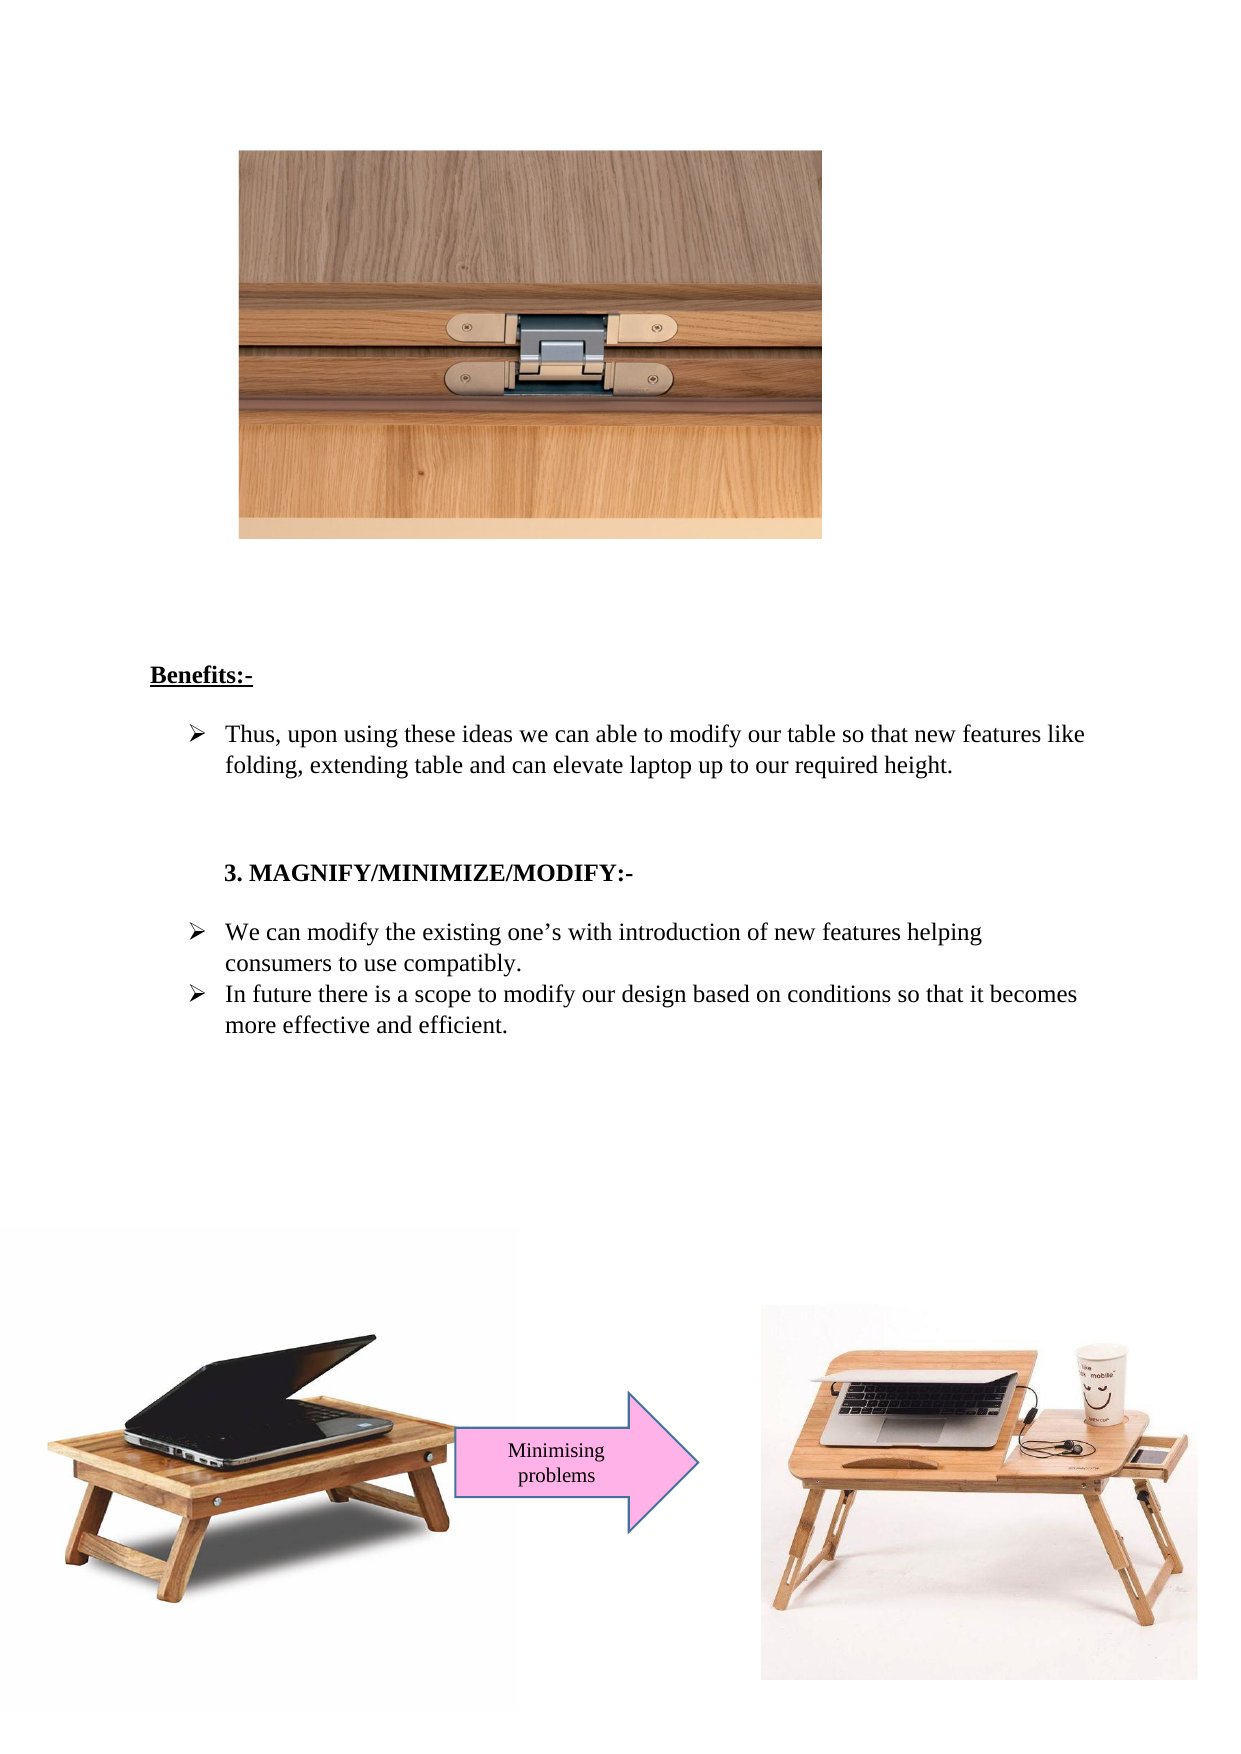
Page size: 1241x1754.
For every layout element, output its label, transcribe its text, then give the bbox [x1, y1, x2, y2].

list Thus, upon using these ideas we can able to modify our table so that new features like folding, extending table and can elevate laptop up to our required height. [187, 719, 1090, 779]
picture [0, 1226, 520, 1711]
list In future there is a scope to modify our design based on conditions so that it becomes more effective and efficient. [187, 979, 1090, 1039]
picture [239, 151, 821, 539]
text Benefits:- [150, 660, 1083, 689]
text 3. MAGNIFY/MINIMIZE/MODIFY:- [224, 858, 1083, 886]
list We can modify the existing one’s with introduction of new features helping consumers to use compatibly. [187, 917, 1090, 977]
picture [761, 1255, 1198, 1680]
